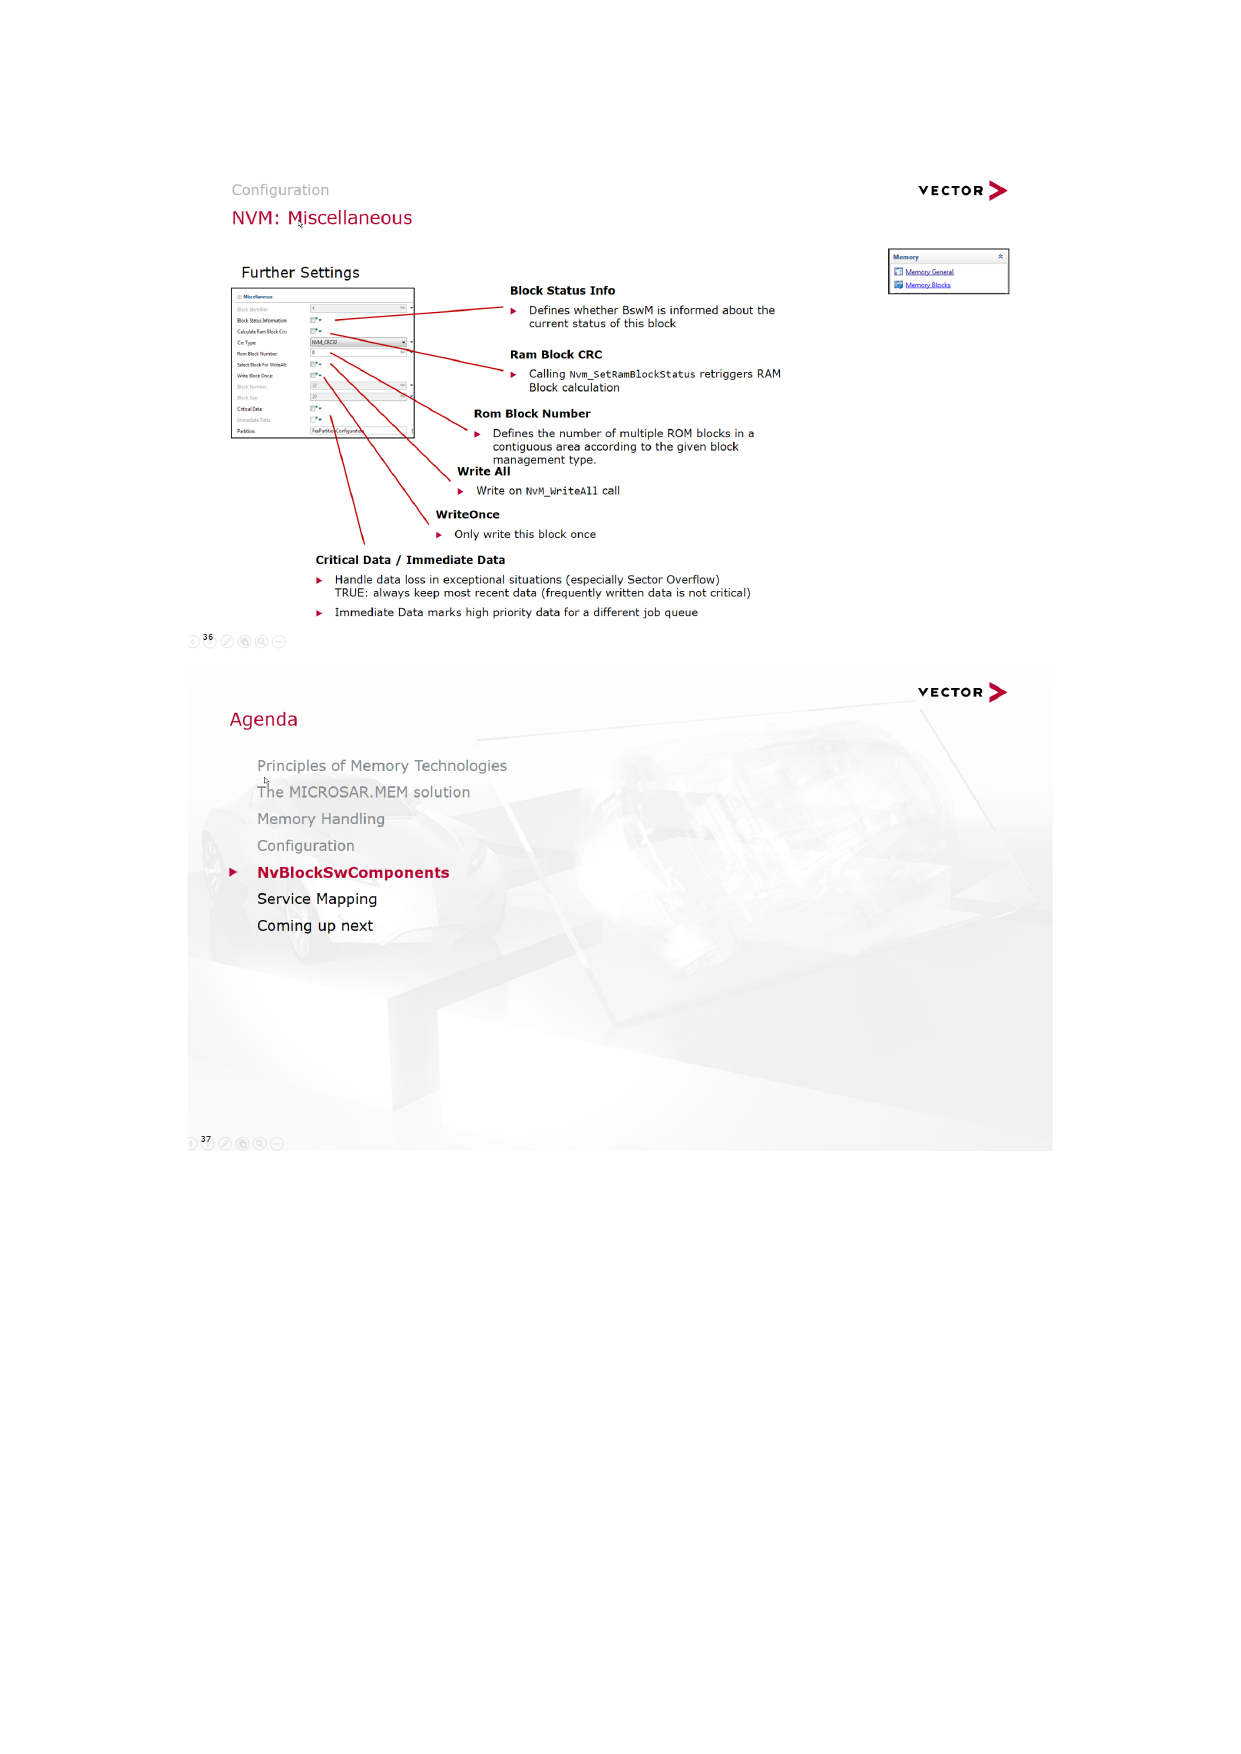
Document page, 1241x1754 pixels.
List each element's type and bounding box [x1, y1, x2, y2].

picture [187, 162, 1053, 649]
picture [187, 668, 1053, 1151]
